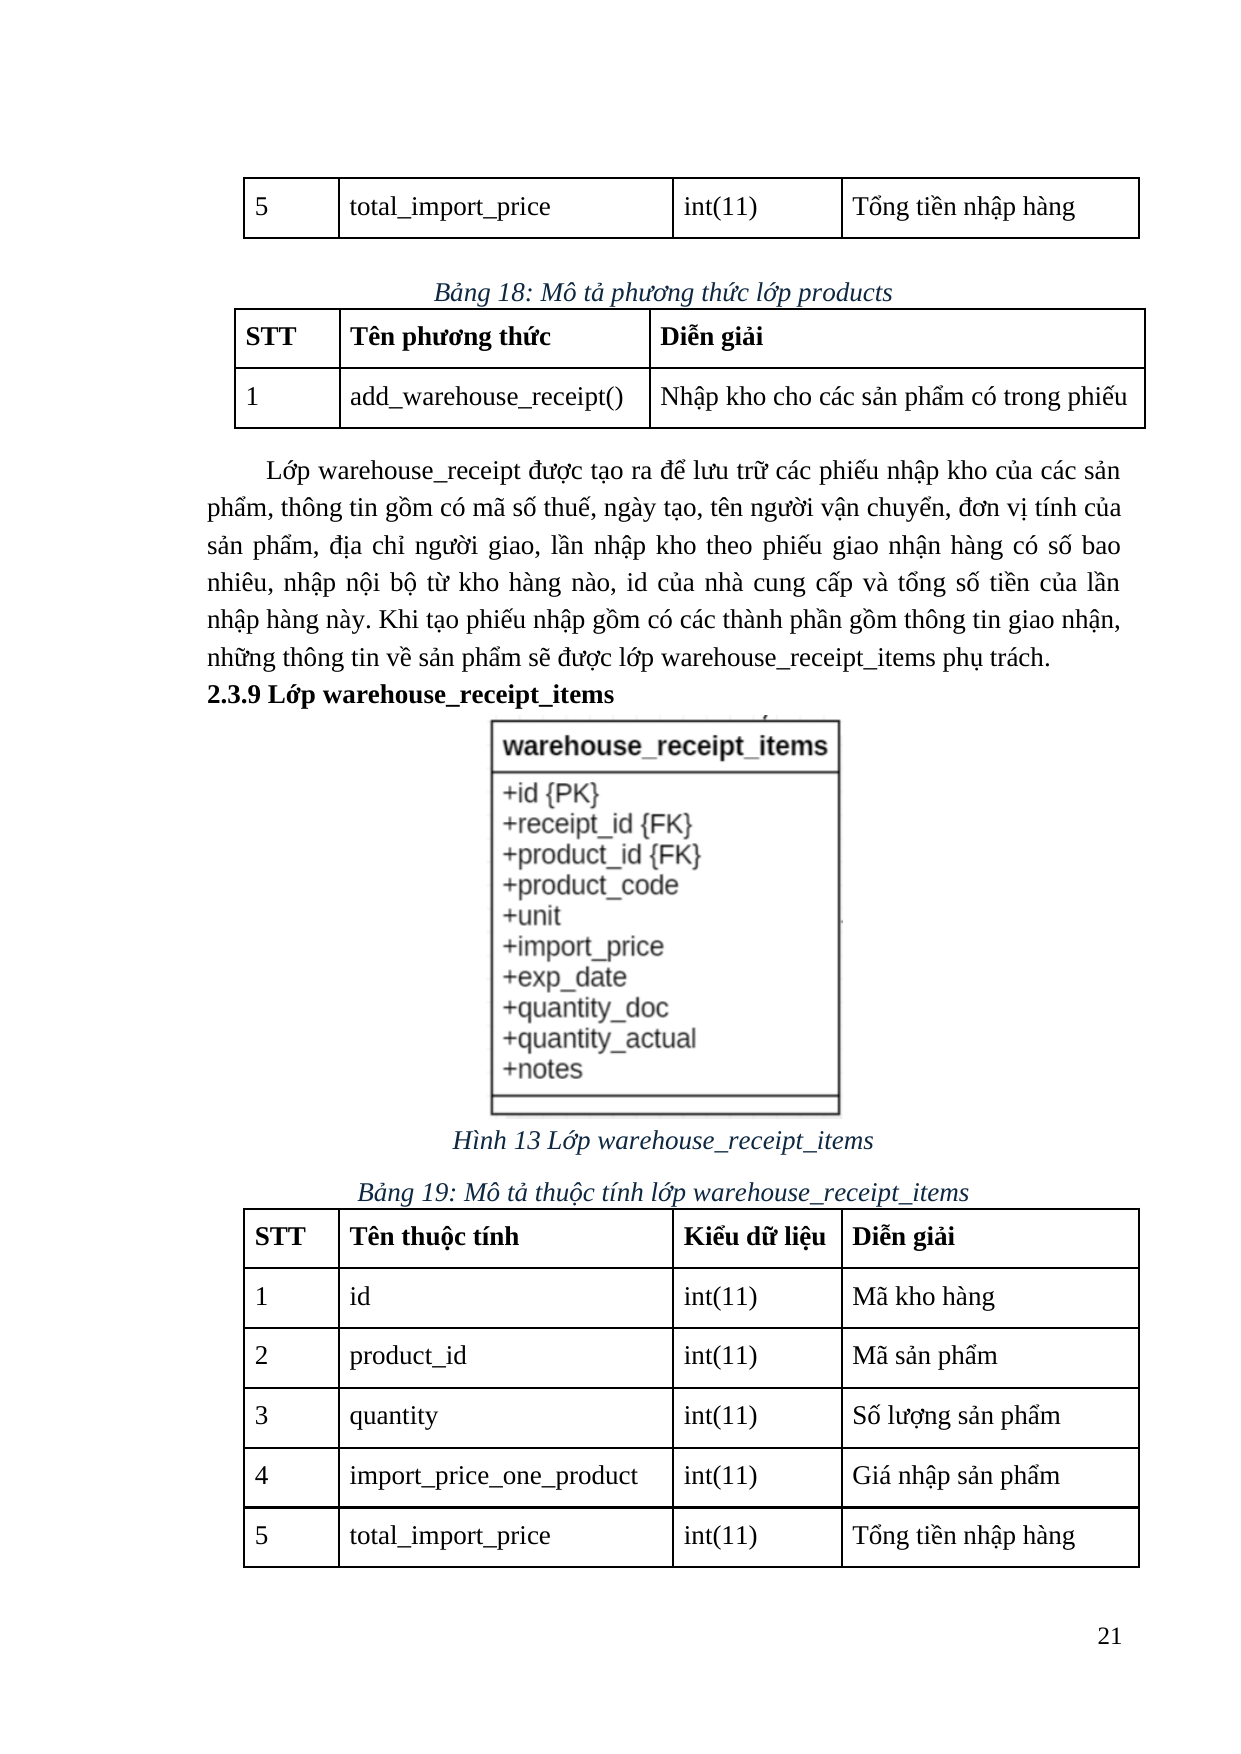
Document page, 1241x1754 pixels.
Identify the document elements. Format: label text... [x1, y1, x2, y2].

table_cell int(11) [674, 1329, 841, 1387]
table_cell Tổng tiền nhập hàng [843, 1509, 1138, 1566]
table_header Tên thuộc tính [340, 1210, 672, 1267]
table_cell int(11) [674, 1449, 841, 1506]
table_cell int(11) [674, 1509, 841, 1566]
text Lớp warehouse_receipt được tạo ra để lưu trữ các phiếu nhập kho của các sản phẩm, thông tin gồm có mã số thuế, ngày tạo, tên người vận chuyển, đơn vị tính của sản phẩm, địa chỉ người giao, lần nhập kho theo phiếu giao nhận hàng có số bao nhiêu, nhập nội bộ từ kho hàng nào, id của nhà cung cấp và tổng số tiền của lần nhập hàng này. Khi tạo phiếu nhập gồm có các thành phần gồm thông tin giao nhận, những thông tin về sản phẩm sẽ được lớp warehouse_receipt_items phụ trách. [207, 454, 1122, 672]
table_cell Giá nhập sản phẩm [843, 1449, 1138, 1506]
table_cell 5 [245, 1509, 338, 1566]
table_cell add_warehouse_receipt() [341, 369, 649, 427]
table_cell 5 [245, 179, 338, 237]
table_cell Số lượng sản phẩm [843, 1389, 1138, 1447]
table_header STT [236, 310, 339, 367]
table_header Diễn giải [651, 310, 1144, 367]
text 2.3.9 Lớp warehouse_receipt_items [207, 678, 1122, 709]
table_cell Nhập kho cho các sản phẩm có trong phiếu [651, 369, 1144, 427]
table_cell int(11) [674, 1389, 841, 1447]
table_cell product_id [340, 1329, 672, 1387]
table_cell int(11) [674, 179, 841, 237]
table_cell id [340, 1269, 672, 1327]
table_cell total_import_price [340, 1509, 672, 1566]
table_cell 1 [245, 1269, 338, 1327]
table_header STT [245, 1210, 338, 1267]
table_cell int(11) [674, 1269, 841, 1327]
table_cell import_price_one_product [340, 1449, 672, 1506]
table_cell 3 [245, 1389, 338, 1447]
table_header Tên phương thức [341, 310, 649, 367]
table_cell 1 [236, 369, 339, 427]
picture [486, 715, 843, 1119]
table_cell Tổng tiền nhập hàng [843, 179, 1138, 237]
table_cell total_import_price [340, 179, 672, 237]
table_cell Mã kho hàng [843, 1269, 1138, 1327]
table_cell quantity [340, 1389, 672, 1447]
table_cell 4 [245, 1449, 338, 1506]
table_cell Mã sản phẩm [843, 1329, 1138, 1387]
table_header Diễn giải [843, 1210, 1138, 1267]
table_cell 2 [245, 1329, 338, 1387]
table_header Kiểu dữ liệu [674, 1210, 841, 1267]
